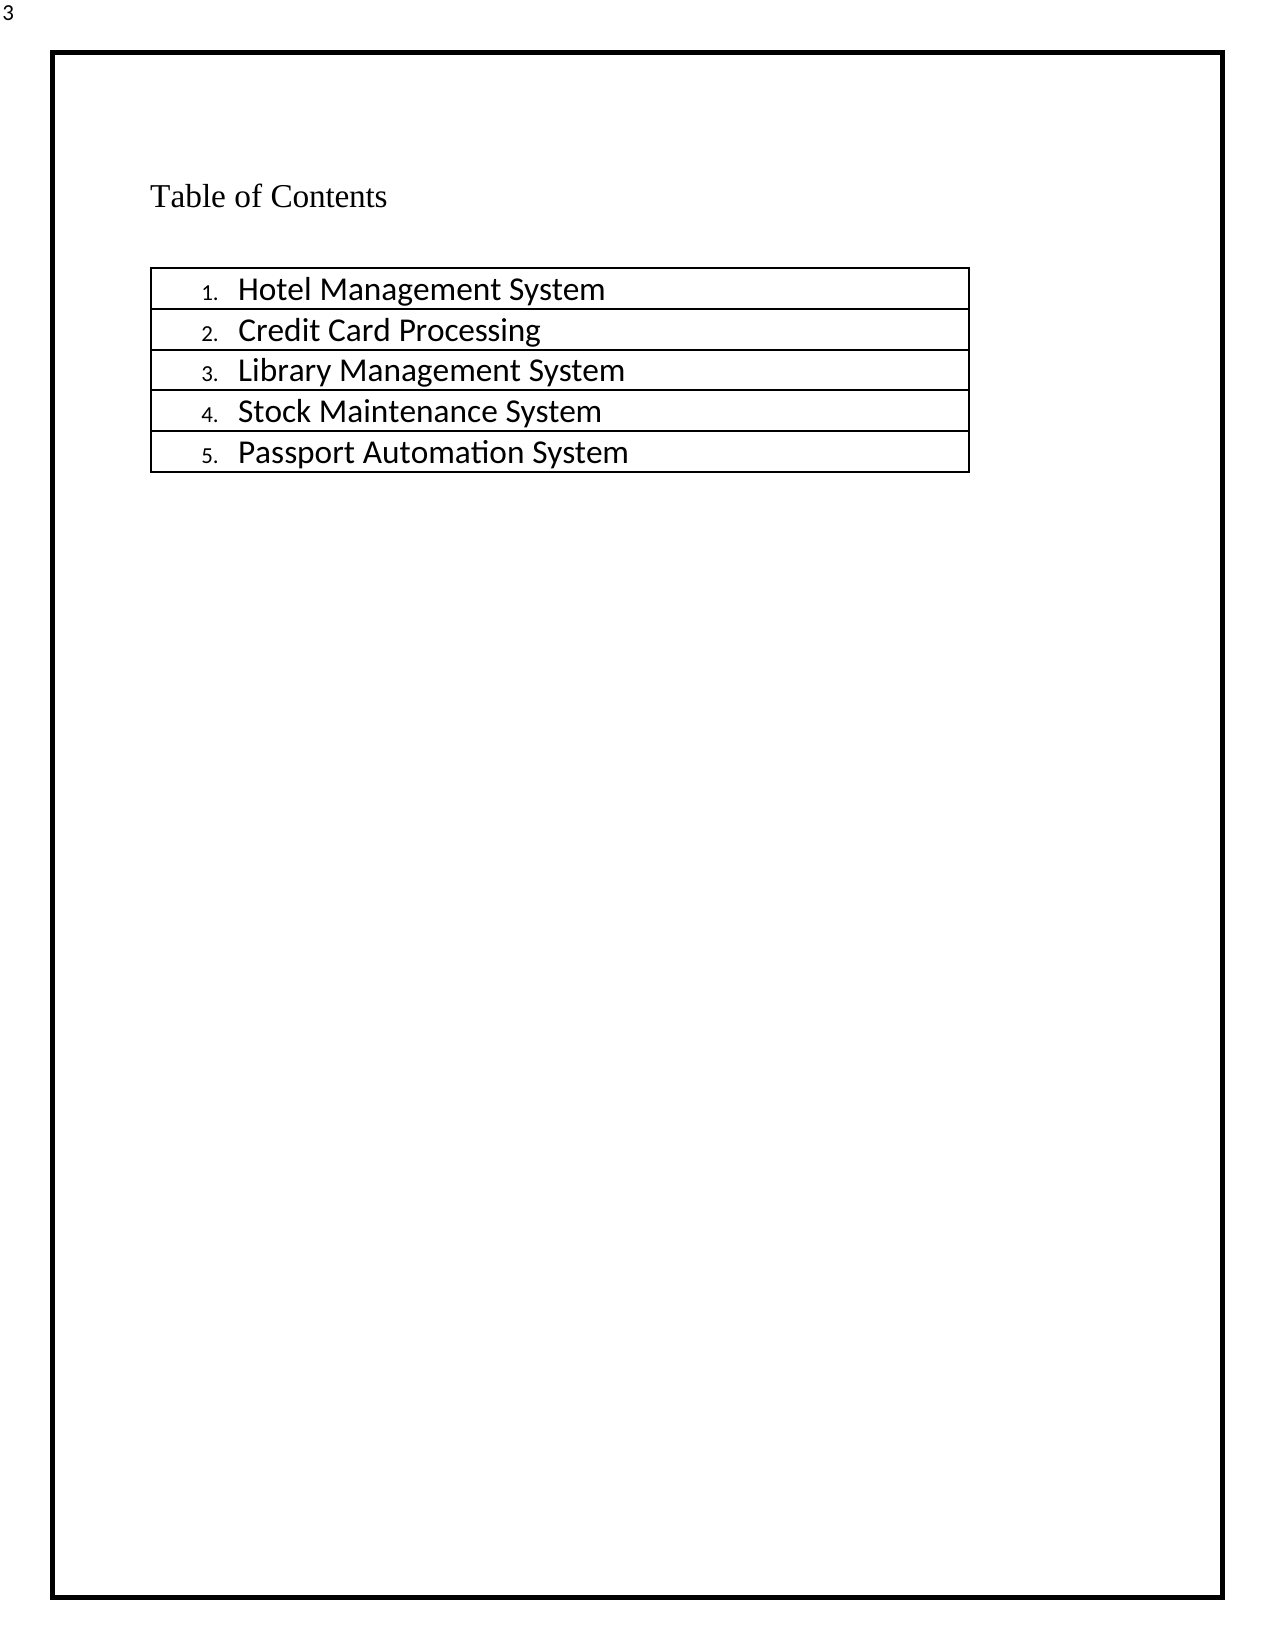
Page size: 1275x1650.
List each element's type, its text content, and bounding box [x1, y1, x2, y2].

subtitle Table of Contents [150, 176, 1125, 214]
table_header 1. Hotel Management System [152, 269, 968, 308]
table_cell 3. Library Management System [152, 351, 968, 389]
table_cell 5. Passport Automation System [152, 432, 968, 471]
table_cell 4. Stock Maintenance System [152, 391, 968, 430]
table_cell 2. Credit Card Processing [152, 310, 968, 349]
